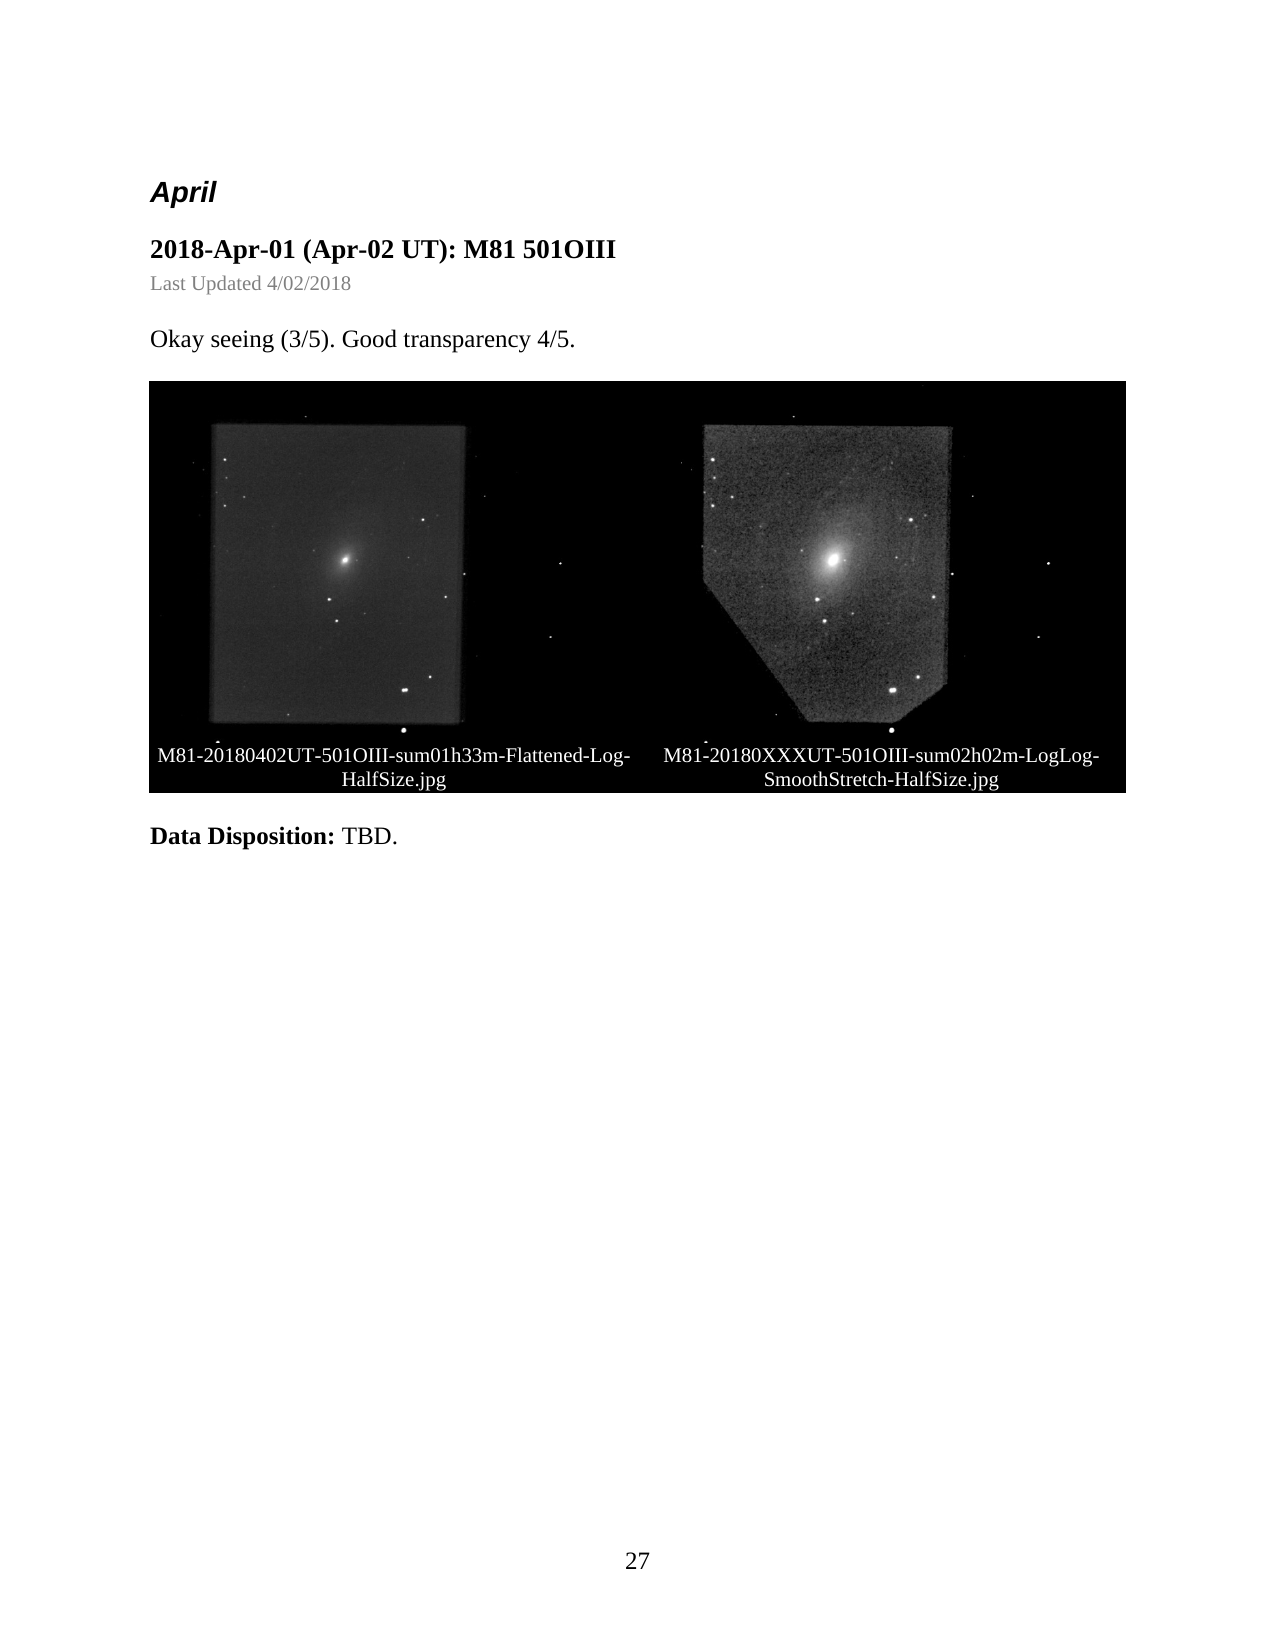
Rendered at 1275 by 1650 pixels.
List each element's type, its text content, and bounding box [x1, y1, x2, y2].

picture [641, 382, 1122, 743]
subtitle 2018-Apr-01 (Apr-02 UT): M81 501OIII [150, 233, 1125, 265]
table_cell M81-20180XXXUT-501OIII-sum02h02m-LogLog-SmoothStretch-HalfSize.jpg [638, 743, 1124, 791]
subtitle April [150, 175, 1125, 208]
text Okay seeing (3/5). Good transparency 4/5. [150, 324, 1125, 352]
text Last Updated 4/02/2018 [150, 271, 1125, 295]
table_cell M81-20180402UT-501OIII-sum01h33m-Flattened-Log-HalfSize.jpg [151, 743, 637, 791]
text Data Disposition: TBD. [150, 821, 1125, 850]
picture [153, 382, 634, 743]
